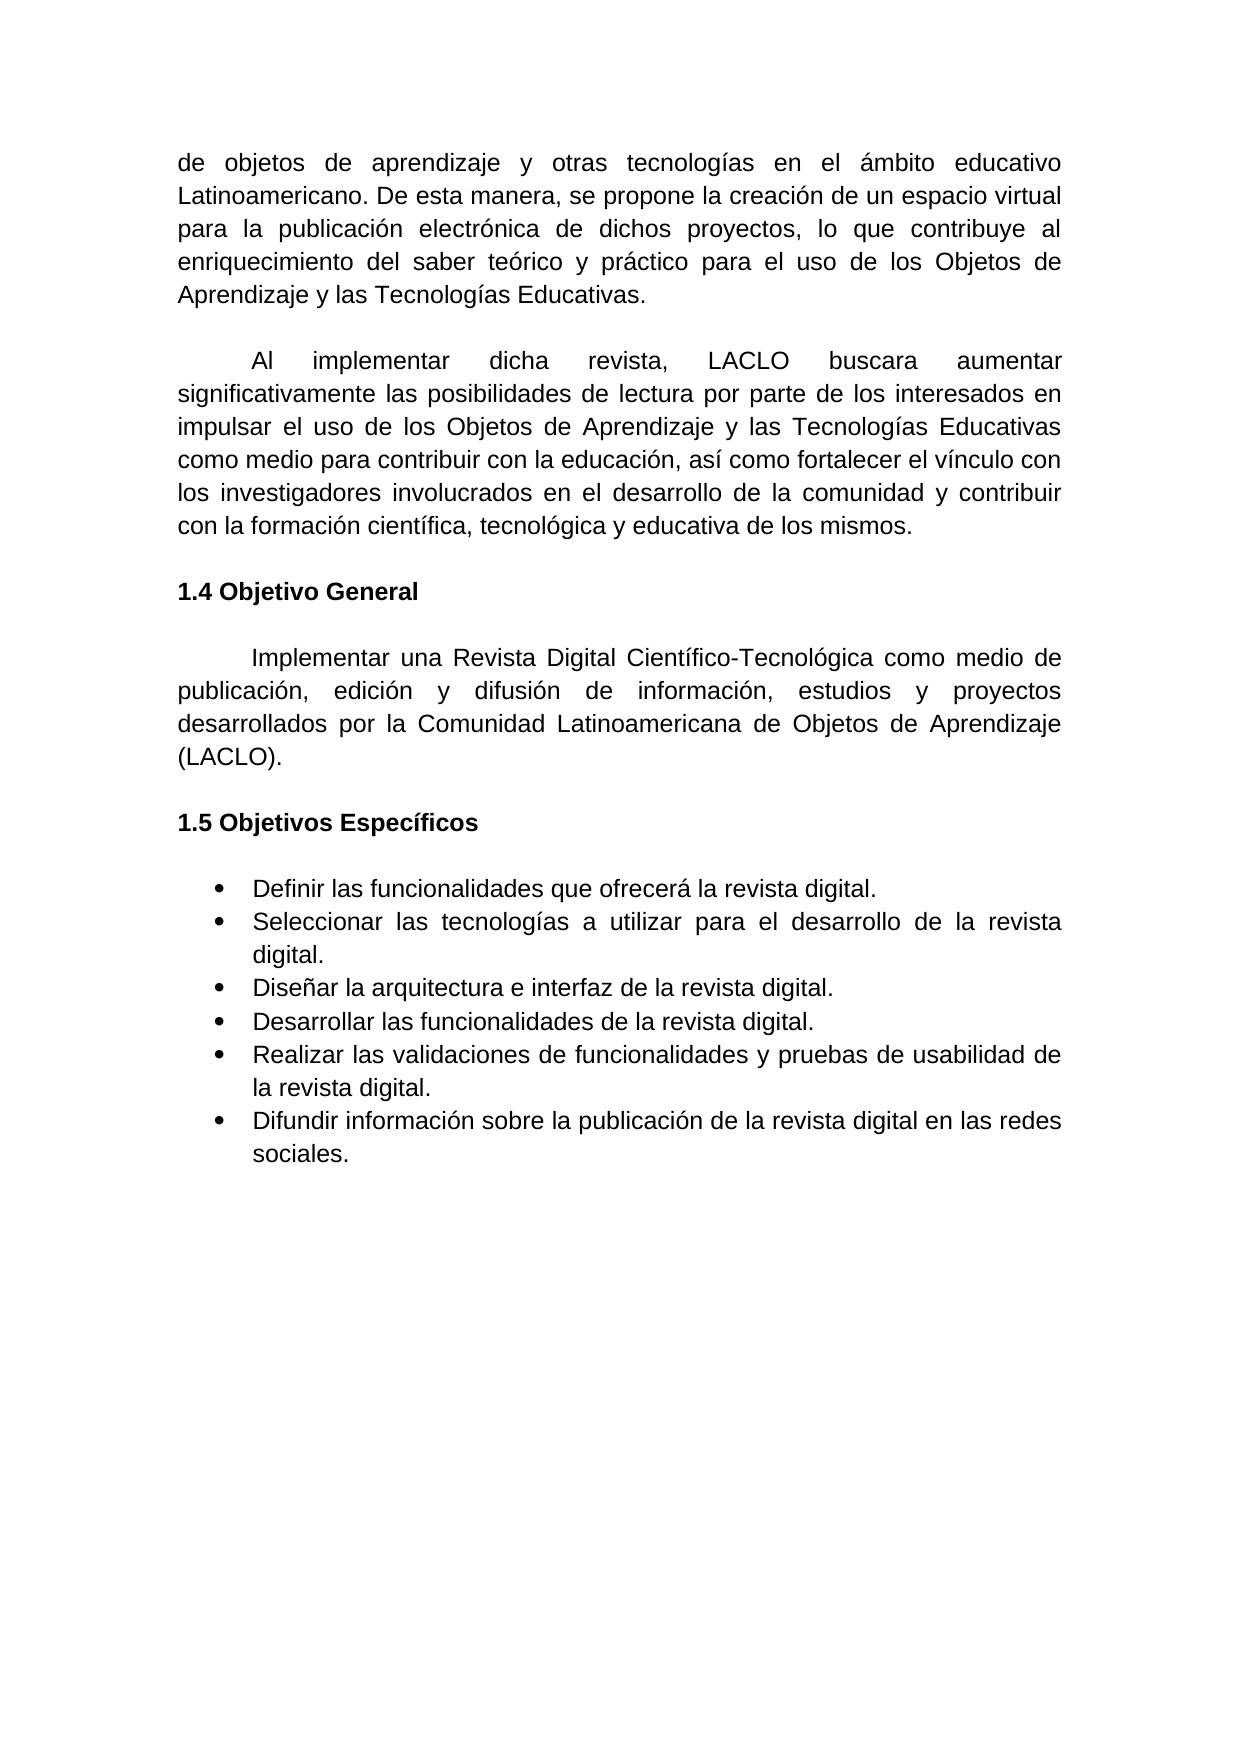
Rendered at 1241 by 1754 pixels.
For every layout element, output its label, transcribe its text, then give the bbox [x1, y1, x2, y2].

list Realizar las validaciones de funcionalidades y pruebas de usabilidad de la revista digital. [215, 1039, 1063, 1101]
list Al implementar dicha revista, LACLO buscara aumentar significativamente las posibilidades de lectura por parte de los interesados en impulsar el uso de los Objetos de Aprendizaje y las Tecnologías Educativas como medio para contribuir con la educación, así como fortalecer el vínculo con los investigadores involucrados en el desarrollo de la comunidad y contribuir con la formación científica, tecnológica y educativa de los mismos. [177, 346, 1063, 539]
list Diseñar la arquitectura e interfaz de la revista digital. [215, 973, 1063, 1002]
list Seleccionar las tecnologías a utilizar para el desarrollo de la revista digital. [215, 907, 1063, 969]
text 1.4 Objetivo General [177, 577, 1063, 606]
list Difundir información sobre la publicación de la revista digital en las redes sociales. [215, 1106, 1063, 1168]
text 1.5 Objetivos Específicos [177, 808, 1063, 837]
list Desarrollar las funcionalidades de la revista digital. [215, 1006, 1063, 1035]
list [177, 148, 1063, 308]
text Implementar una Revista Digital Científico-Tecnológica como medio de publicación, edición y difusión de información, estudios y proyectos desarrollados por la Comunidad Latinoamericana de Objetos de Aprendizaje (LACLO). [177, 643, 1063, 771]
list Definir las funcionalidades que ofrecerá la revista digital. [215, 874, 1063, 903]
